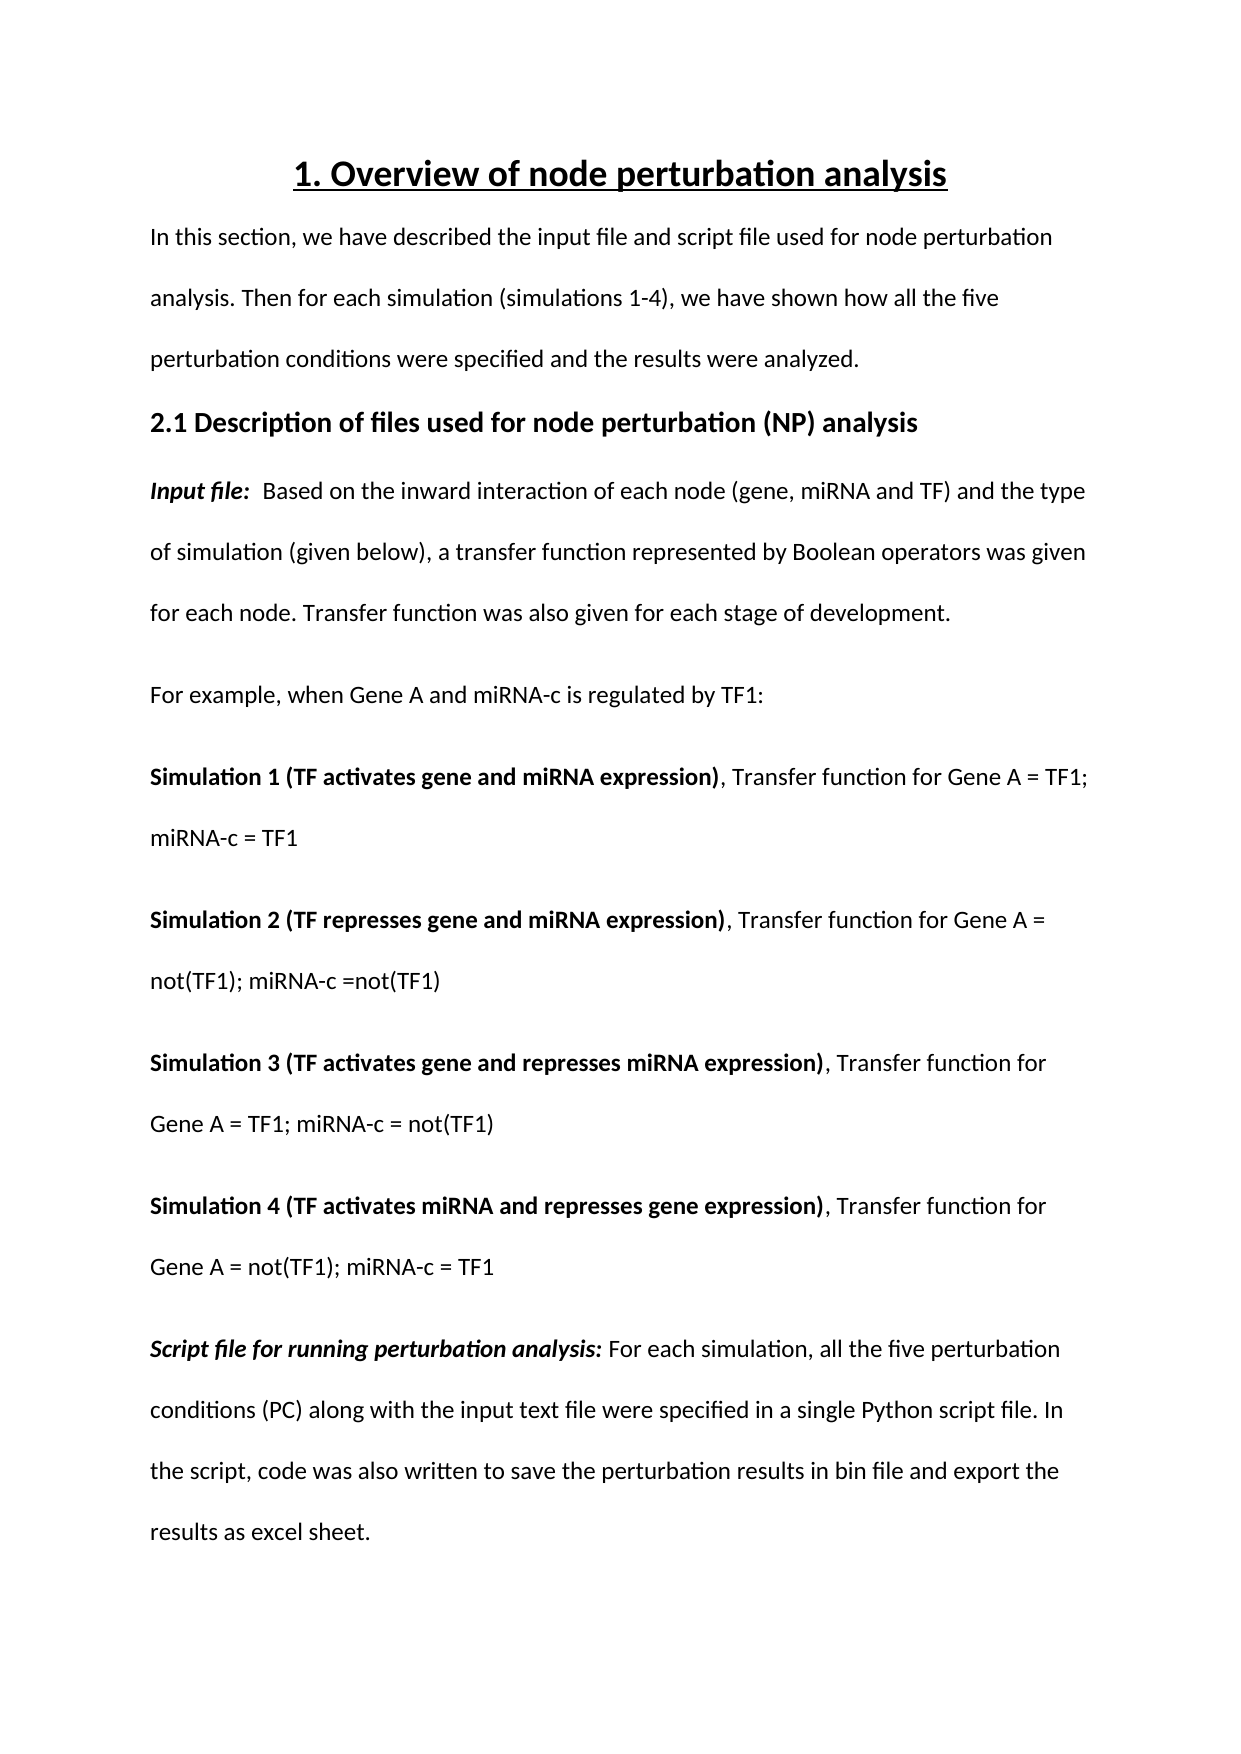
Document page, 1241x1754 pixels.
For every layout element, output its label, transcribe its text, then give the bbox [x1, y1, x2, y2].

text Script file for running perturbation analysis: For each simulation, all the five perturbation conditions (PC) along with the input text file were specified in a single Python script file. In the script, code was also written to save the perturbation results in bin file and export the results as excel sheet. [150, 1333, 1090, 1546]
text Simulation 2 (TF represses gene and miRNA expression), Transfer function for Gene A = not(TF1); miRNA-c =not(TF1) [150, 904, 1090, 996]
text Simulation 4 (TF activates miRNA and represses gene expression), Transfer function for Gene A = not(TF1); miRNA-c = TF1 [150, 1190, 1090, 1281]
text Simulation 3 (TF activates gene and represses miRNA expression), Transfer function for Gene A = TF1; miRNA-c = not(TF1) [150, 1047, 1090, 1138]
text In this section, we have described the input file and script file used for node perturbation analysis. Then for each simulation (simulations 1-4), we have shown how all the five perturbation conditions were specified and the results were analyzed. [150, 221, 1090, 373]
text Simulation 1 (TF activates gene and miRNA expression), Transfer function for Gene A = TF1; miRNA-c = TF1 [150, 761, 1090, 853]
text For example, when Gene A and miRNA-c is regulated by TF1: [150, 679, 1090, 710]
text 2.1 Description of files used for node perturbation (NP) analysis [150, 404, 1090, 439]
text 1. Overview of node perturbation analysis [150, 150, 1090, 196]
text Input file: Based on the inward interaction of each node (gene, miRNA and TF) and the type of simulation (given below), a transfer function represented by Boolean operators was given for each node. Transfer function was also given for each stage of development. [150, 475, 1090, 628]
